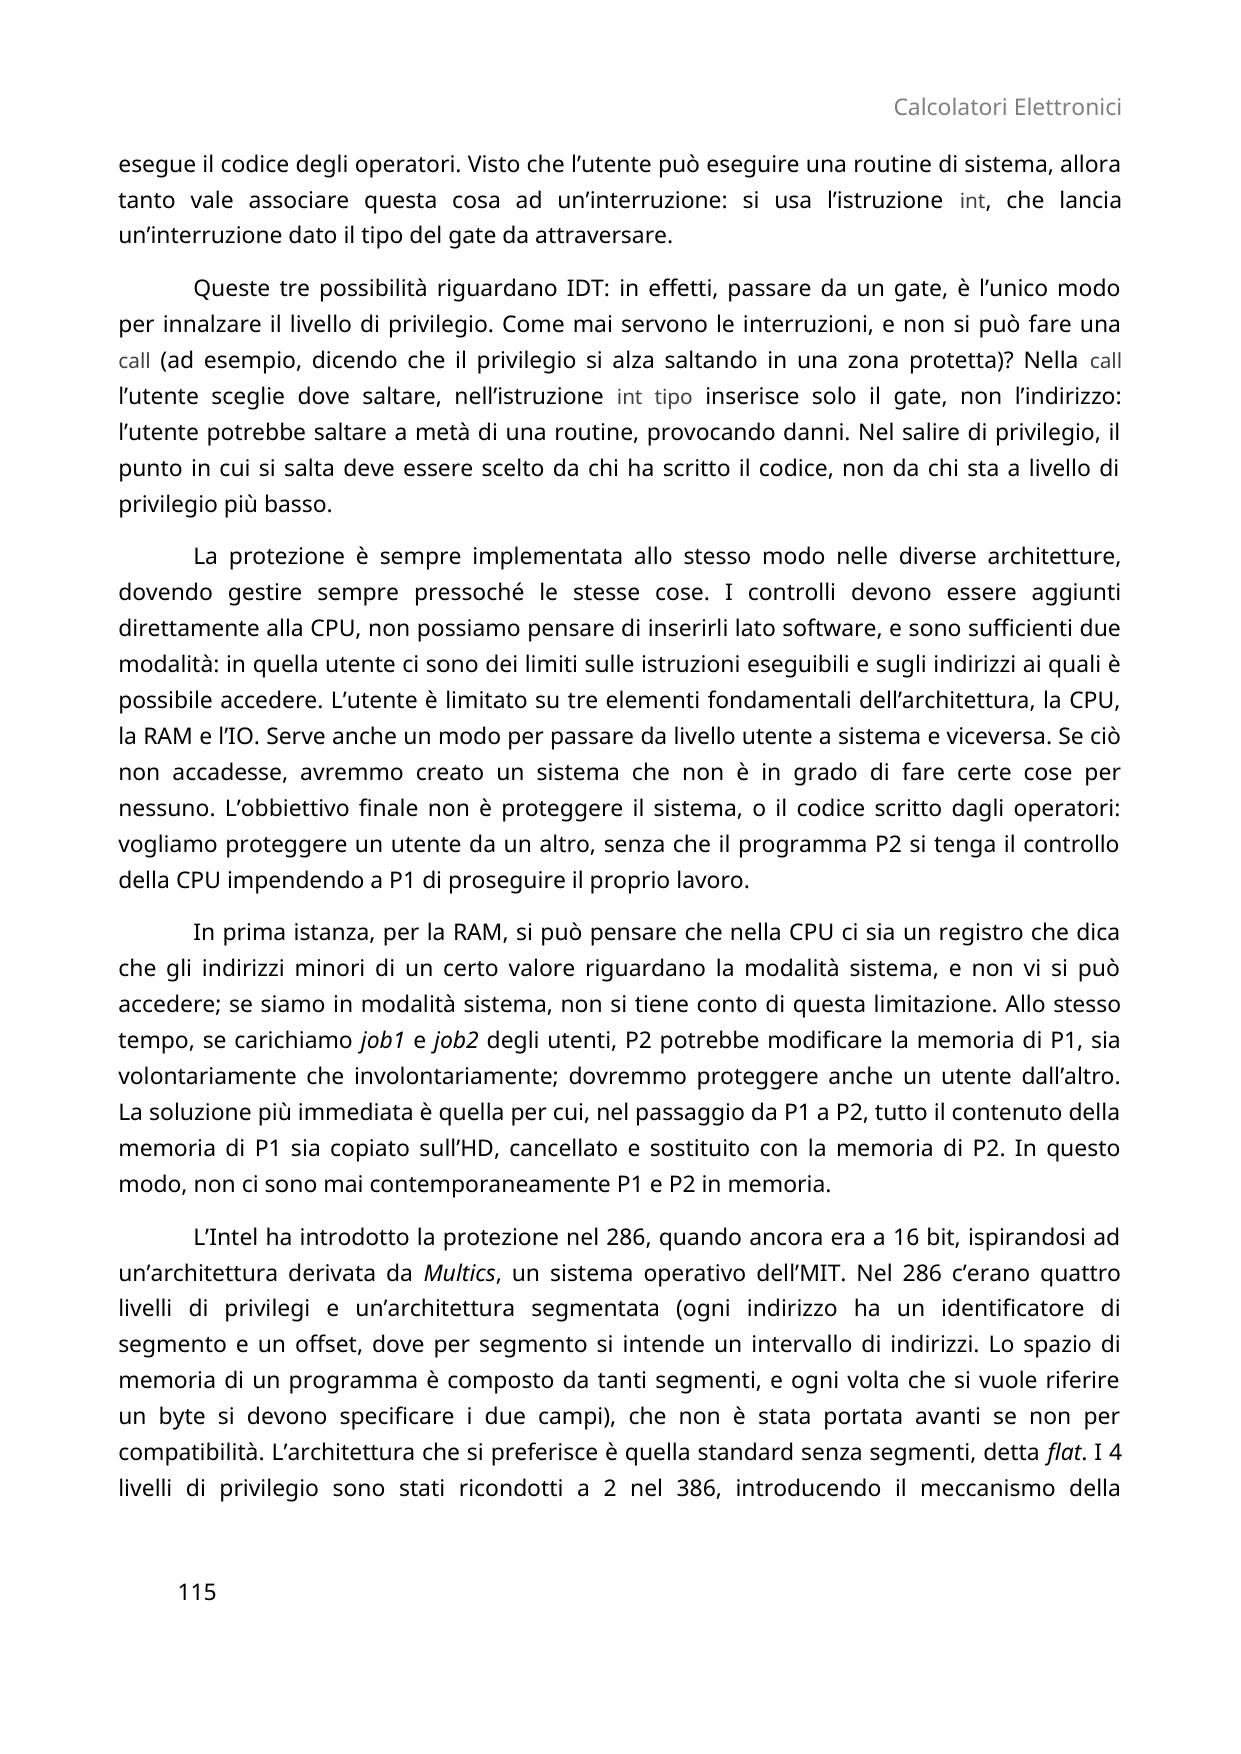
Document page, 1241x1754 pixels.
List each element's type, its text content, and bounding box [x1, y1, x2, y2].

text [118, 1221, 1122, 1503]
text Queste tre possibilità riguardano IDT: in effetti, passare da un gate, è l’unico modo per innalzare il livello di privilegio. Come mai servono le interruzioni, e non si può fare una call (ad esempio, dicendo che il privilegio si alza saltando in una zona protetta)? Nella call l’utente sceglie dove saltare, nell’istruzione int tipo inserisce solo il gate, non l’indirizzo: l’utente potrebbe saltare a metà di una routine, provocando danni. Nel salire di privilegio, il punto in cui si salta deve essere scelto da chi ha scritto il codice, non da chi sta a livello di privilegio più basso. [118, 272, 1122, 519]
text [118, 148, 1122, 251]
text La protezione è sempre implementata allo stesso modo nelle diverse architetture, dovendo gestire sempre pressoché le stesse cose. I controlli devono essere aggiunti direttamente alla CPU, non possiamo pensare di inserirli lato software, e sono sufficienti due modalità: in quella utente ci sono dei limiti sulle istruzioni eseguibili e sugli indirizzi ai quali è possibile accedere. L’utente è limitato su tre elementi fondamentali dell’architettura, la CPU, la RAM e l’IO. Serve anche un modo per passare da livello utente a sistema e viceversa. Se ciò non accadesse, avremmo creato un sistema che non è in grado di fare certe cose per nessuno. L’obbiettivo finale non è proteggere il sistema, o il codice scritto dagli operatori: vogliamo proteggere un utente da un altro, senza che il programma P2 si tenga il controllo della CPU impendendo a P1 di proseguire il proprio lavoro. [118, 540, 1122, 895]
text In prima istanza, per la RAM, si può pensare che nella CPU ci sia un registro che dica che gli indirizzi minori di un certo valore riguardano la modalità sistema, e non vi si può accedere; se siamo in modalità sistema, non si tiene conto di questa limitazione. Allo stesso tempo, se carichiamo job1 e job2 degli utenti, P2 potrebbe modificare la memoria di P1, sia volontariamente che involontariamente; dovremmo proteggere anche un utente dall’altro. La soluzione più immediata è quella per cui, nel passaggio da P1 a P2, tutto il contenuto della memoria di P1 sia copiato sull’HD, cancellato e sostituito con la memoria di P2. In questo modo, non ci sono mai contemporaneamente P1 e P2 in memoria. [118, 916, 1122, 1199]
